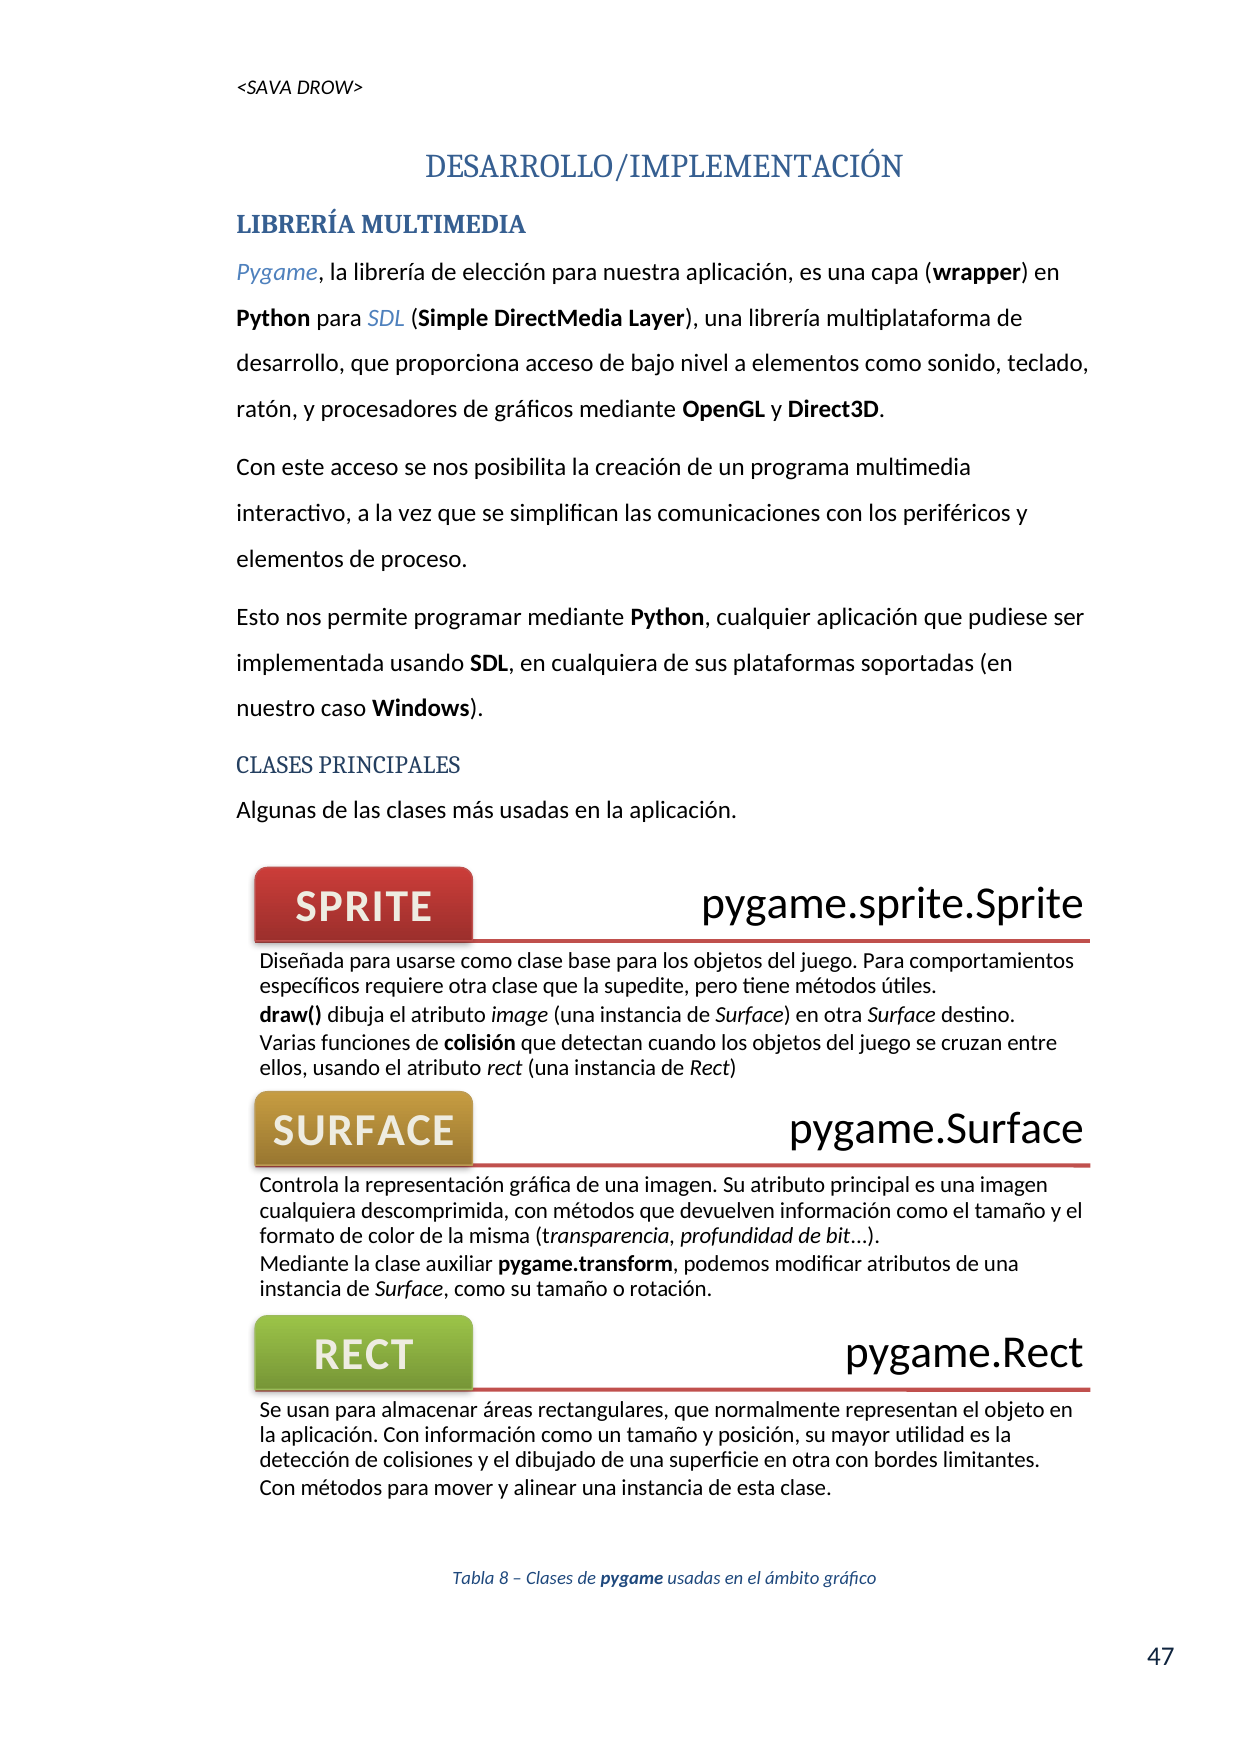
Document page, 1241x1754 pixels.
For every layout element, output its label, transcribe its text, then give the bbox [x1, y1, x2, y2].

text Tabla 8 – Clases de pygame usadas en el ámbito gráfico [236, 1566, 1092, 1589]
subtitle DESARROLLO/IMPLEMENTACIÓN [236, 148, 1092, 186]
text Esto nos permite programar mediante Python, cualquier aplicación que pudiese ser implementada usando SDL, en cualquiera de sus plataformas soportadas (en nuestro caso Windows). [236, 601, 1092, 723]
text Pygame, la librería de elección para nuestra aplicación, es una capa (wrapper) en Python para SDL (Simple DirectMedia Layer), una librería multiplataforma de desarrollo, que proporciona acceso de bajo nivel a elementos como sonido, teclado, ratón, y procesadores de gráficos mediante OpenGL y Direct3D. [236, 256, 1092, 424]
text Algunas de las clases más usadas en la aplicación. [236, 794, 1092, 824]
subtitle LIBRERÍA MULTIMEDIA [236, 209, 1092, 241]
subtitle CLASES PRINCIPALES [236, 751, 1092, 779]
text Con este acceso se nos posibilita la creación de un programa multimedia interactivo, a la vez que se simplifican las comunicaciones con los periféricos y elementos de proceso. [236, 451, 1092, 573]
